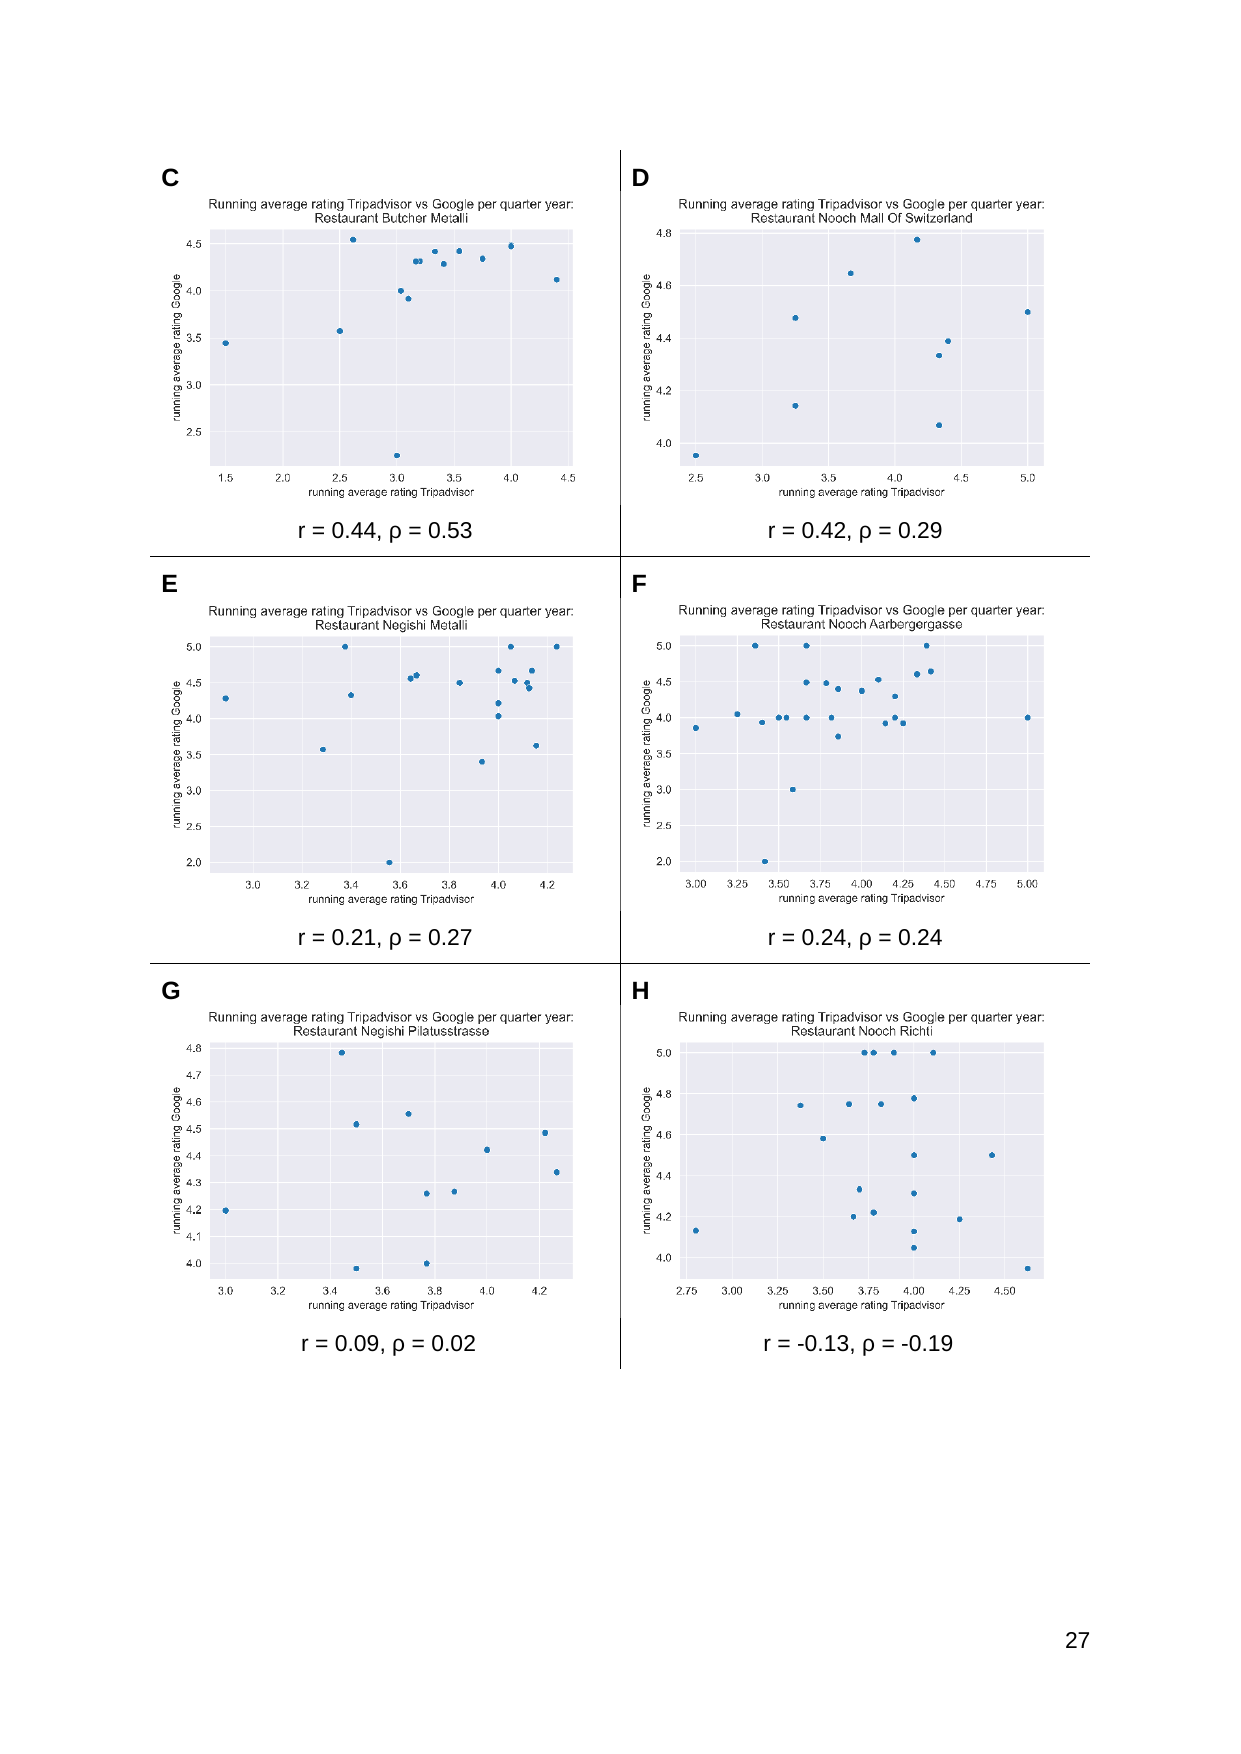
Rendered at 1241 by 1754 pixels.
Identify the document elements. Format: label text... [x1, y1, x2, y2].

table_cell r = 0.09, ρ = 0.02 [150, 1318, 620, 1369]
picture [150, 1005, 1090, 1318]
table_cell H [621, 964, 1090, 1005]
table_cell r = 0.42, ρ = 0.29 [621, 505, 1090, 556]
table_cell G [150, 964, 620, 1005]
table_cell F [621, 557, 1090, 598]
table_cell r = 0.21, ρ = 0.27 [150, 912, 620, 962]
table_cell E [150, 557, 620, 598]
picture [150, 598, 1090, 912]
picture [150, 191, 1090, 505]
table_header C [150, 150, 620, 191]
table_cell r = -0.13, ρ = -0.19 [621, 1318, 1090, 1369]
table_cell r = 0.24, ρ = 0.24 [621, 911, 1090, 962]
table_cell r = 0.44, ρ = 0.53 [150, 505, 620, 556]
table_header D [621, 150, 1090, 191]
